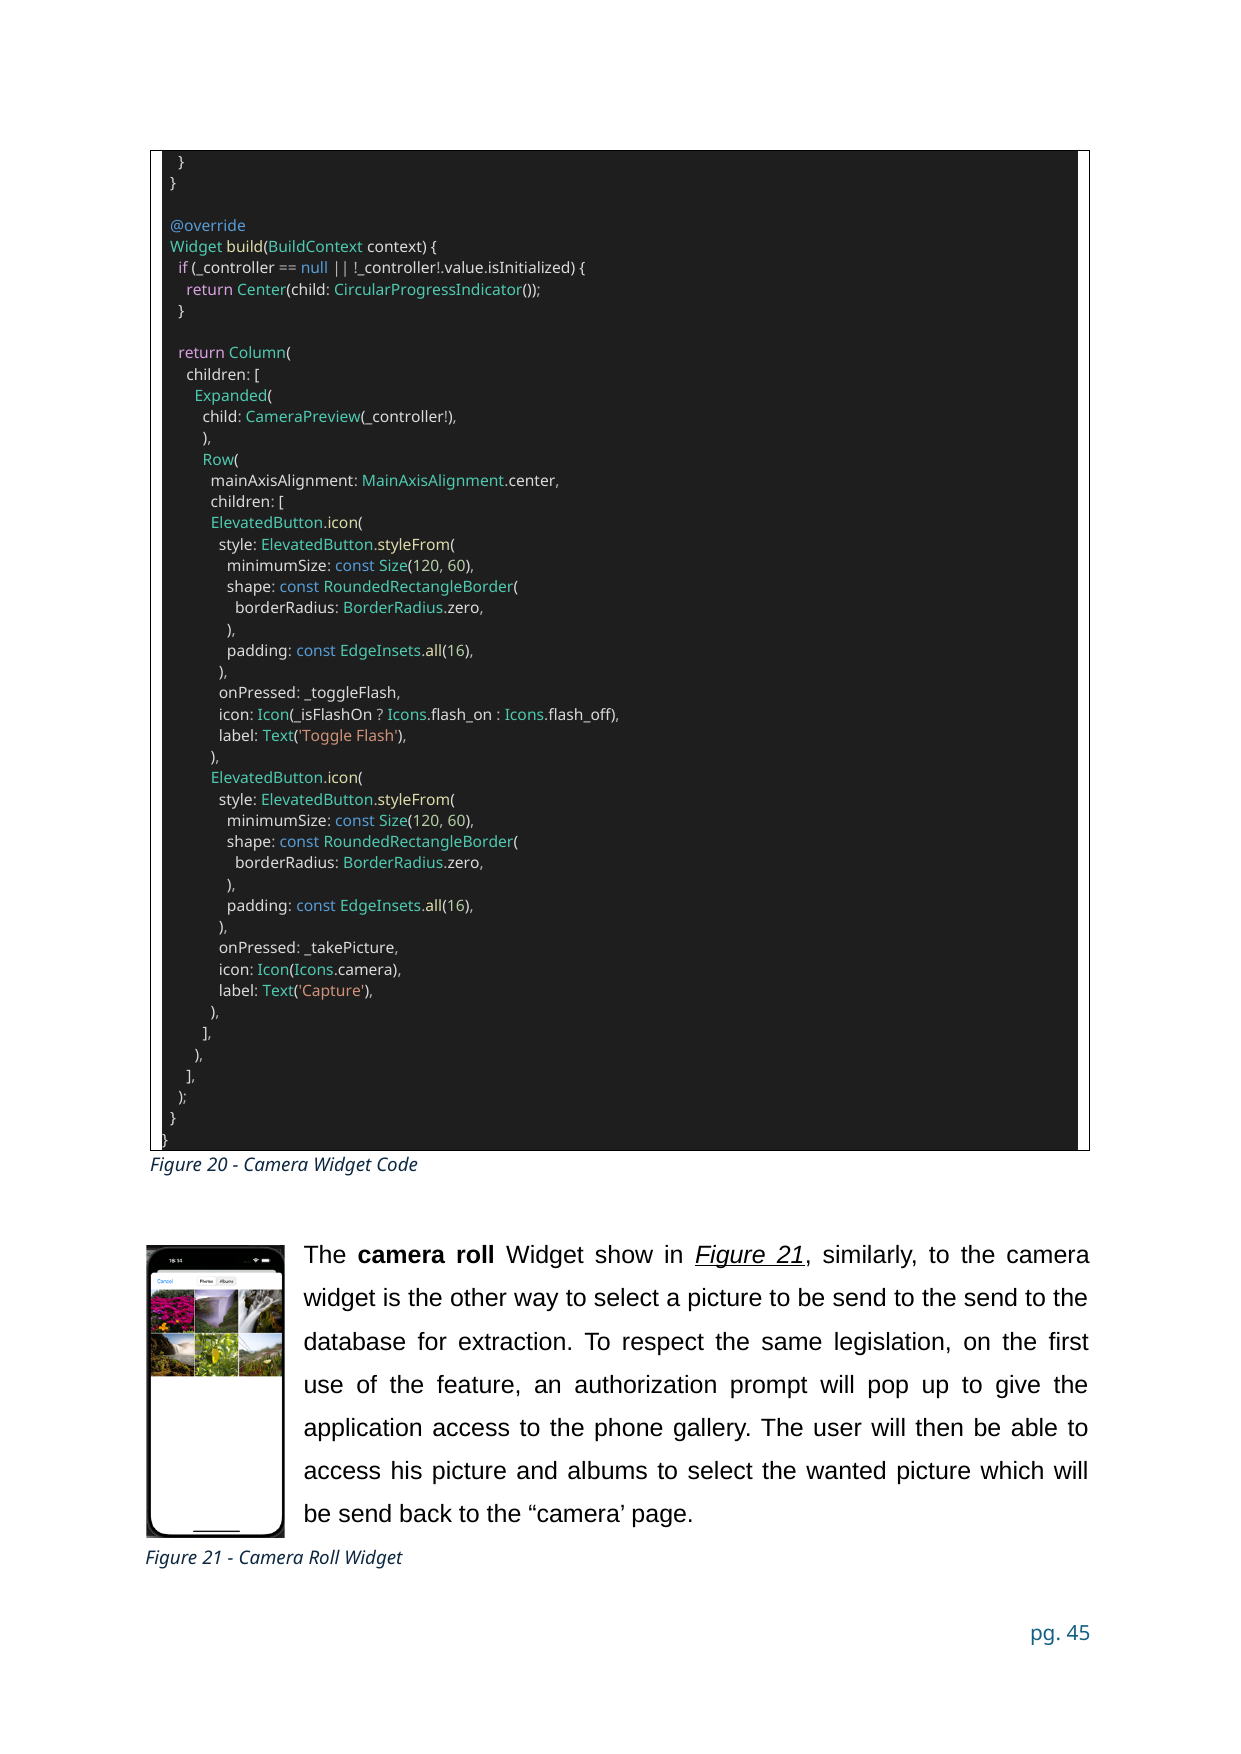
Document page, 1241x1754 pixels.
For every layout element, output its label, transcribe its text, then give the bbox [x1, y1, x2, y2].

text Figure 20 - Camera Widget Code [150, 1151, 1090, 1176]
text The camera roll Widget show in Figure 21, similarly, to the camera widget is the other way to select a picture to be send to the send to the database for extraction. To respect the same legislation, on the first use of the feature, an authorization prompt will pop up to give the application access to the phone gallery. The user will then be able to access his picture and albums to select the wanted picture which will be send back to the “camera’ page. [150, 1240, 1090, 1528]
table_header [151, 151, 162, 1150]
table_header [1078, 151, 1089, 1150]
picture [144, 1245, 284, 1534]
